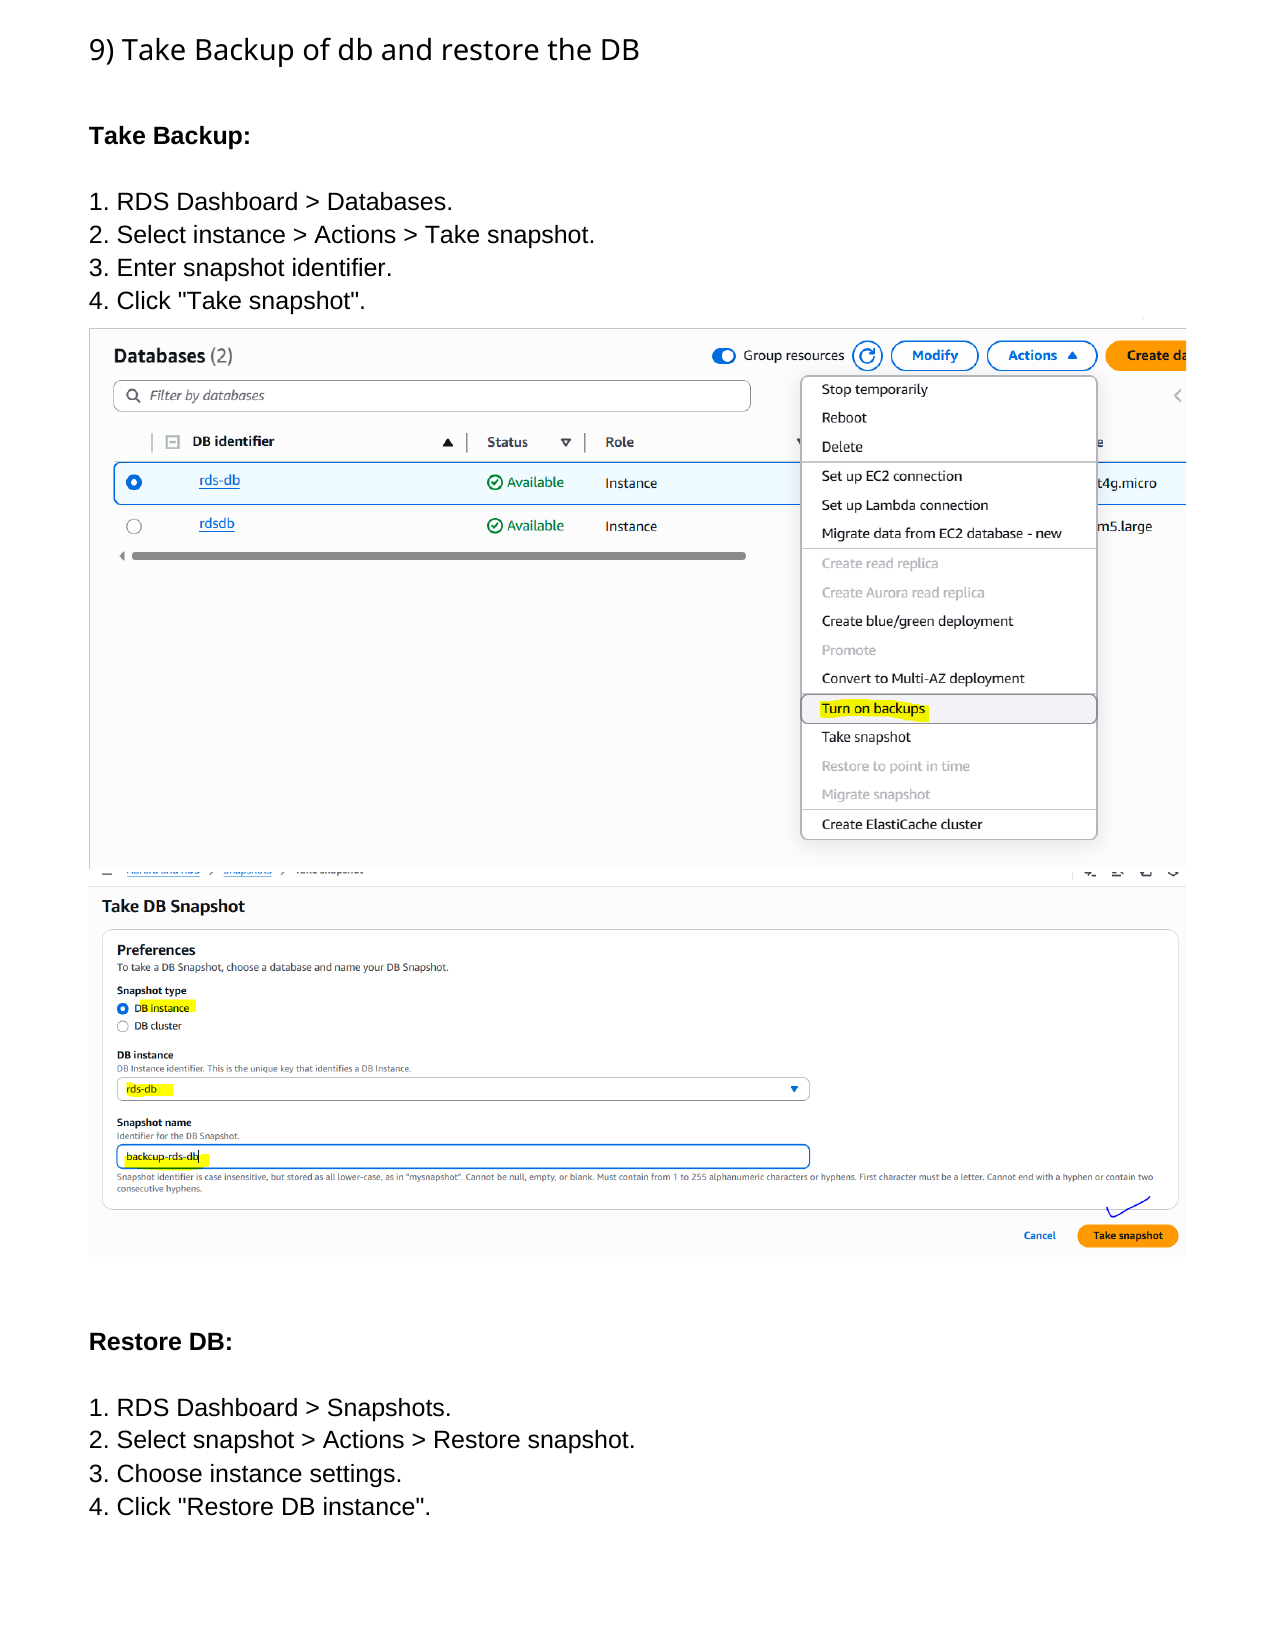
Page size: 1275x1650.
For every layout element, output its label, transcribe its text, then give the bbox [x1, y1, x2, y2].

text 3. Enter snapshot identifier. [89, 253, 1186, 282]
text 1. RDS Dashboard > Snapshots. [89, 1392, 1186, 1421]
text 4. Click "Take snapshot". [89, 286, 1186, 315]
text 4. Click "Restore DB instance". [89, 1492, 1186, 1520]
text 3. Choose instance settings. [89, 1458, 1186, 1487]
picture [88, 318, 1187, 869]
text 2. Select snapshot > Actions > Restore snapshot. [89, 1426, 1186, 1454]
text 1. RDS Dashboard > Databases. [89, 187, 1186, 216]
picture [88, 872, 1187, 1257]
text 9) Take Backup of db and restore the DB [89, 29, 1186, 69]
text 2. Select instance > Actions > Take snapshot. [89, 220, 1186, 249]
text Restore DB: [89, 1326, 1186, 1355]
text Take Backup: [89, 121, 1186, 149]
